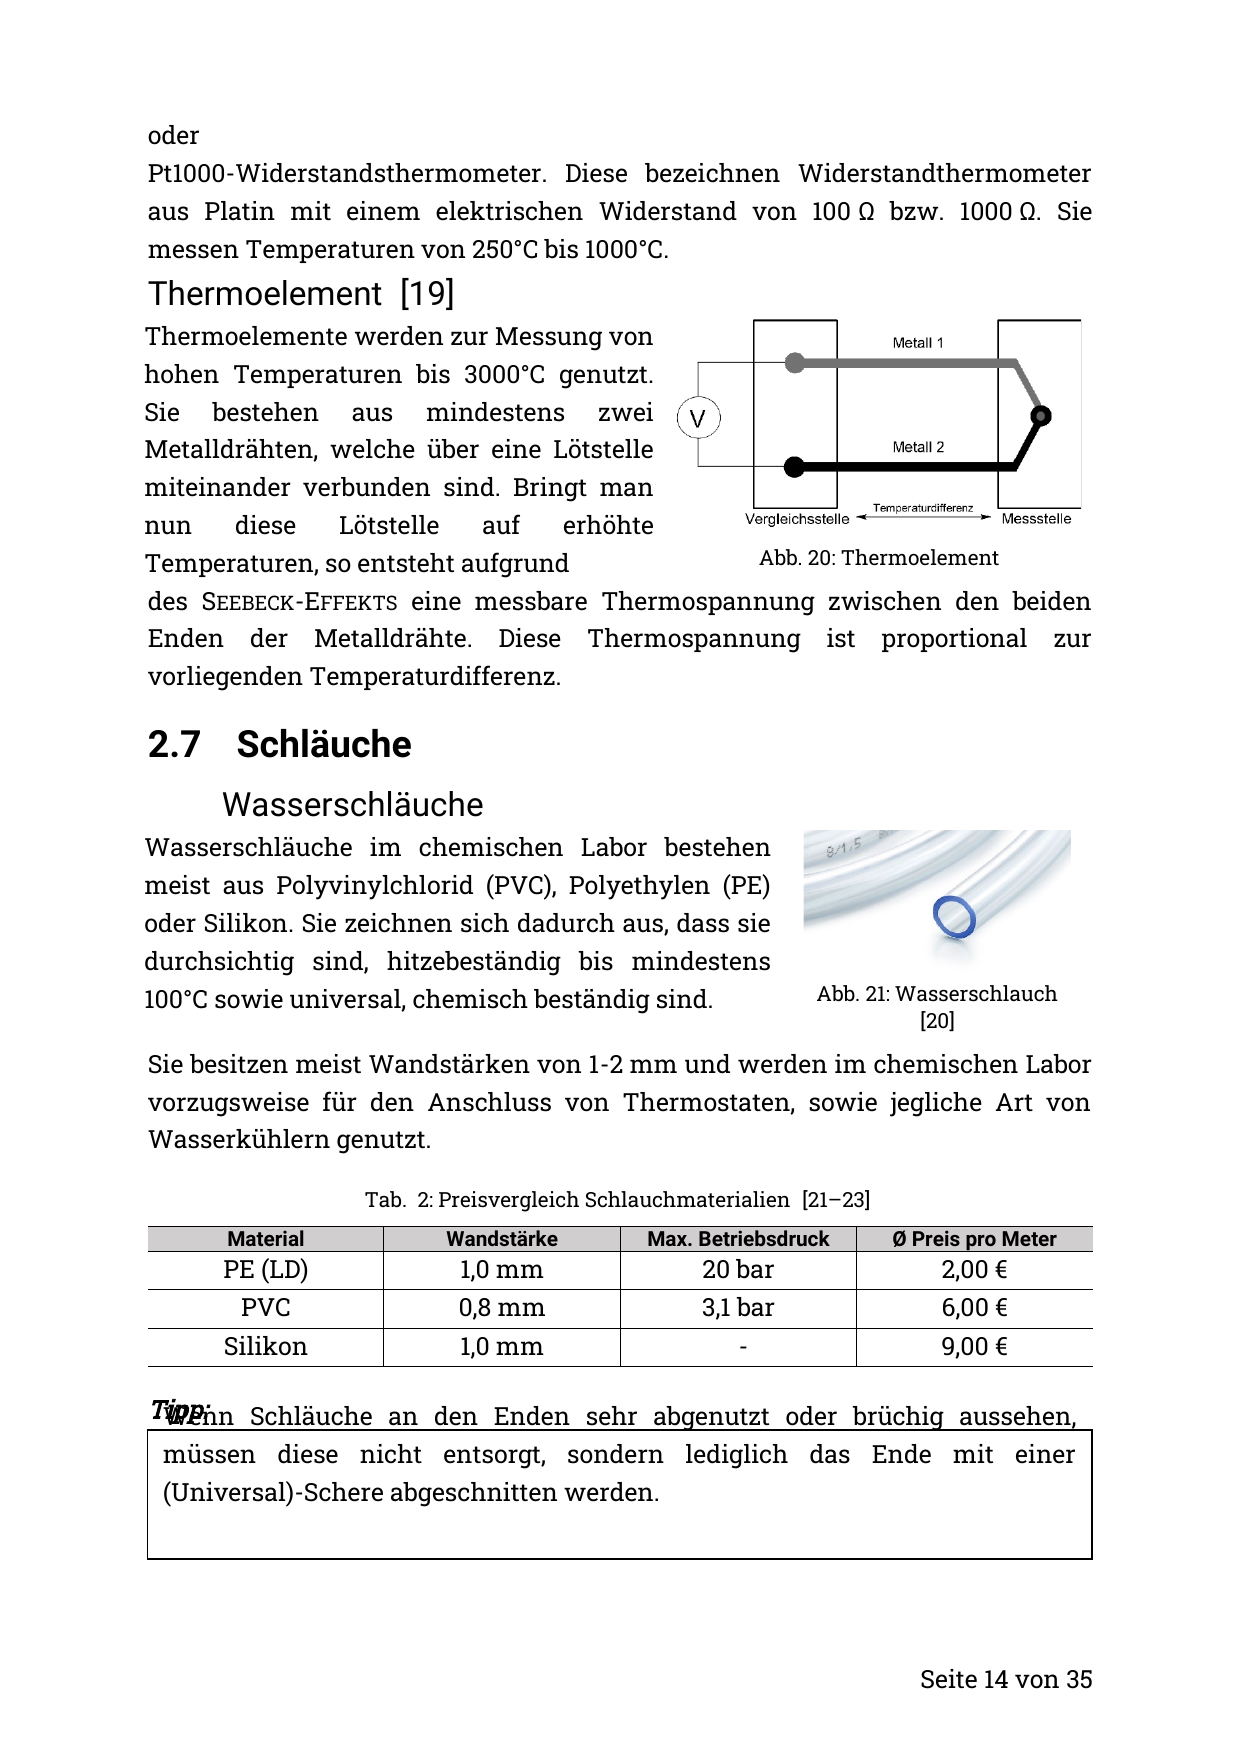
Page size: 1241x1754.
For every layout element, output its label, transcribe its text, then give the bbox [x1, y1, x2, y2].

picture [803, 830, 1071, 975]
table_header Max. Betriebsdruck [621, 1227, 856, 1251]
text Tipp: [148, 1392, 1092, 1429]
subtitle Schläuche [148, 722, 1092, 766]
table_cell 1,0 mm [384, 1329, 620, 1366]
table_cell 3,1 bar [621, 1290, 856, 1328]
table_cell 2,00 € [857, 1252, 1093, 1289]
table_cell 6,00 € [857, 1290, 1093, 1328]
table_header Abb. : Wasserschlauch [783, 830, 1092, 1047]
table_header Thermoelemente werden zur Messung von hohen Temperaturen bis 3000°C genutzt. Sie bestehen aus mindestens zwei Metalldrähten, welche über eine Lötstelle miteinander verbunden sind. Bringt man nun diese Lötstelle auf erhöhte Temperaturen, so entsteht aufgrund [133, 319, 666, 584]
table_header Wandstärke [384, 1227, 620, 1251]
table_cell 1,0 mm [384, 1252, 620, 1289]
text Tab. : Preisvergleich Schlauchmaterialien [148, 1186, 1092, 1213]
text des Seebeck-Effekts eine messbare Thermospannung zwischen den beiden Enden der Metalldrähte. Diese Thermospannung ist proportional zur vorliegenden Temperaturdifferenz. [148, 584, 1092, 692]
table_cell 0,8 mm [384, 1290, 620, 1328]
subtitle Wasserschläuche [148, 785, 1092, 824]
table_cell Silikon [148, 1329, 383, 1366]
table_header Material [148, 1227, 383, 1251]
table_cell PE (LD) [148, 1252, 383, 1289]
table_cell PVC [148, 1290, 383, 1328]
table_header Ø Preis pro Meter [857, 1227, 1093, 1251]
text Sie besitzen meist Wandstärken von 1-2 mm und werden im chemischen Labor vorzugsweise für den Anschluss von Thermostaten, sowie jegliche Art von Wasserkühlern genutzt. [148, 1047, 1092, 1156]
table_cell 9,00 € [857, 1329, 1093, 1366]
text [148, 118, 1092, 265]
subtitle Thermoelement [148, 274, 1092, 313]
table_cell 20 bar [621, 1252, 856, 1289]
picture [676, 319, 1082, 532]
table_header Wasserschläuche im chemischen Labor bestehen meist aus Polyvinylchlorid (PVC), Polyethylen (PE) oder Silikon. Sie zeichnen sich dadurch aus, dass sie durchsichtig sind, hitzebeständig bis mindestens 100°C sowie universal, chemisch beständig sind. [133, 830, 783, 1047]
table_cell [621, 1329, 856, 1366]
